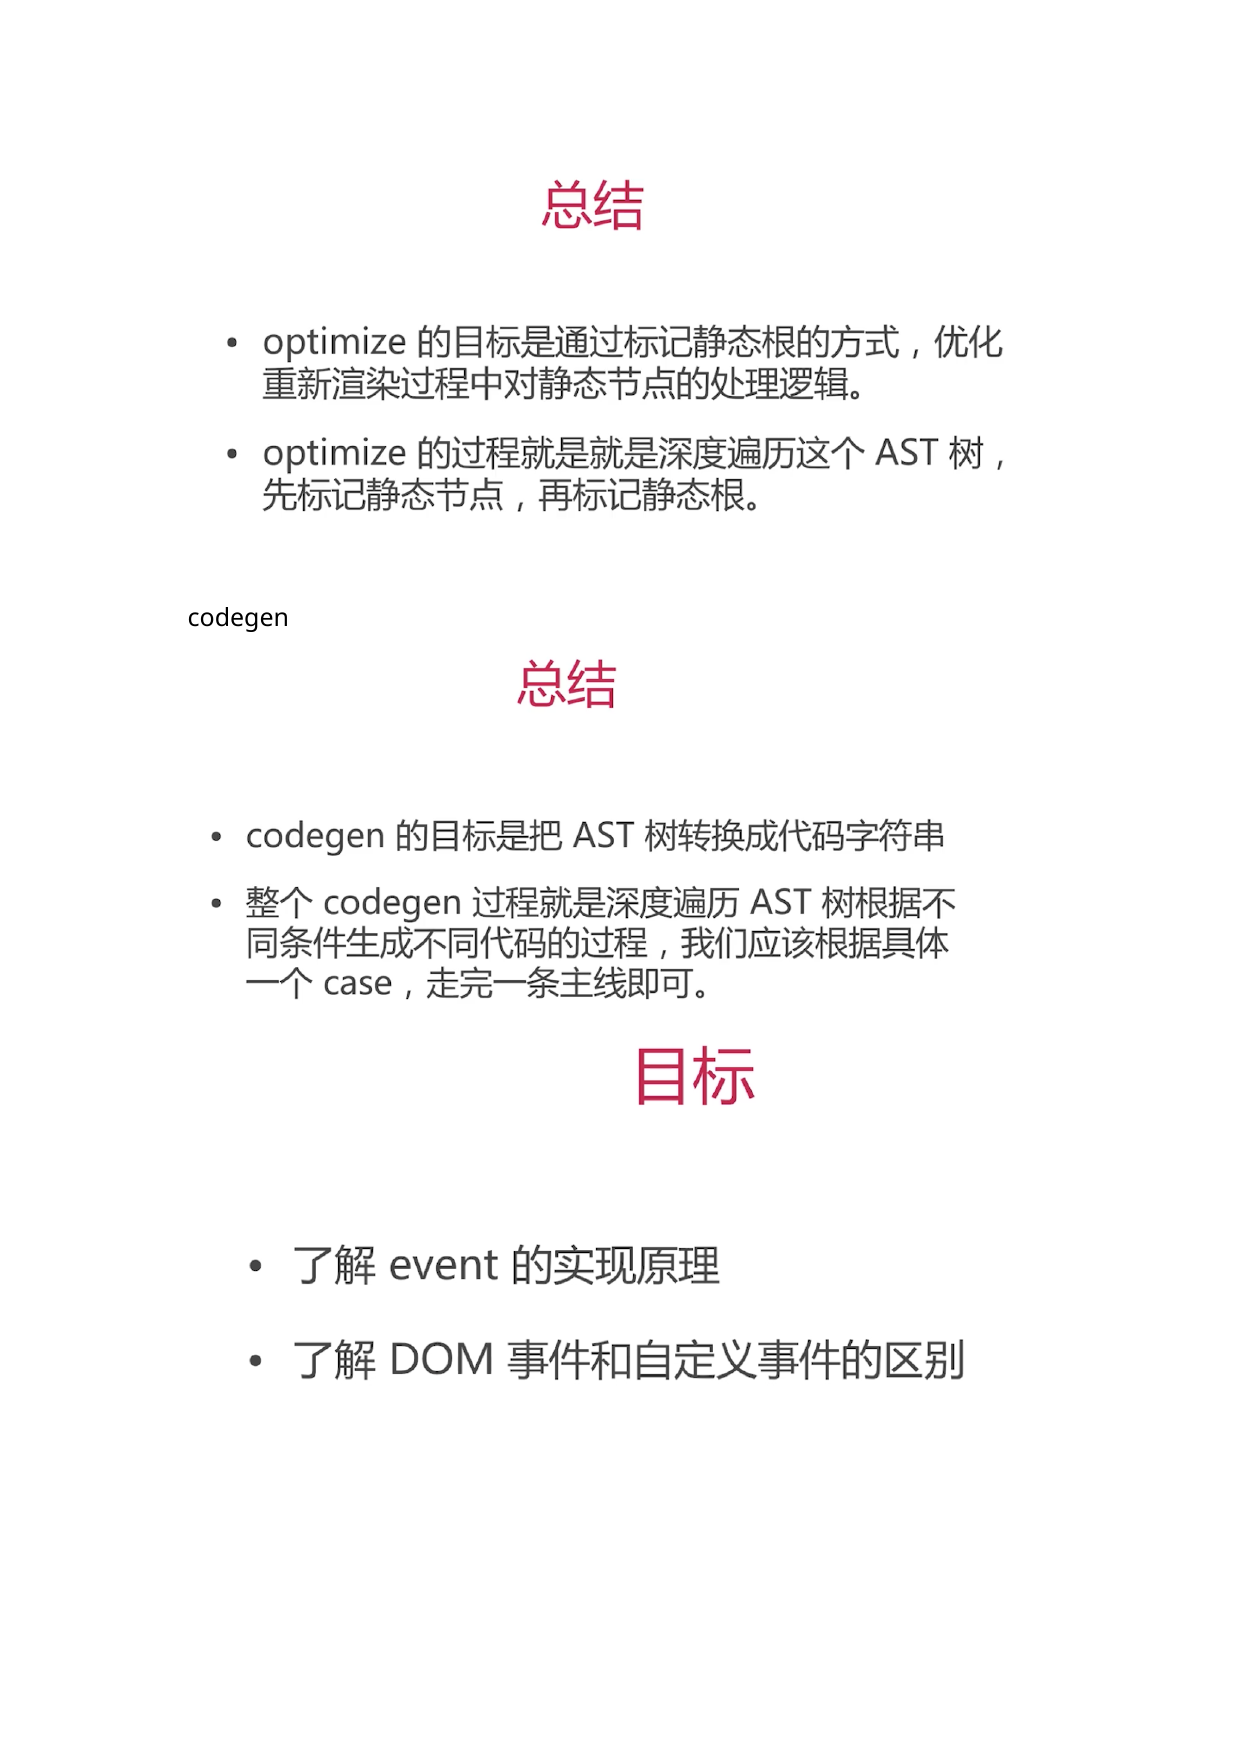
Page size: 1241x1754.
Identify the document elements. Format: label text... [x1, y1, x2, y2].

picture [187, 162, 1053, 571]
text codegen [187, 584, 1053, 649]
picture [187, 649, 1053, 1476]
